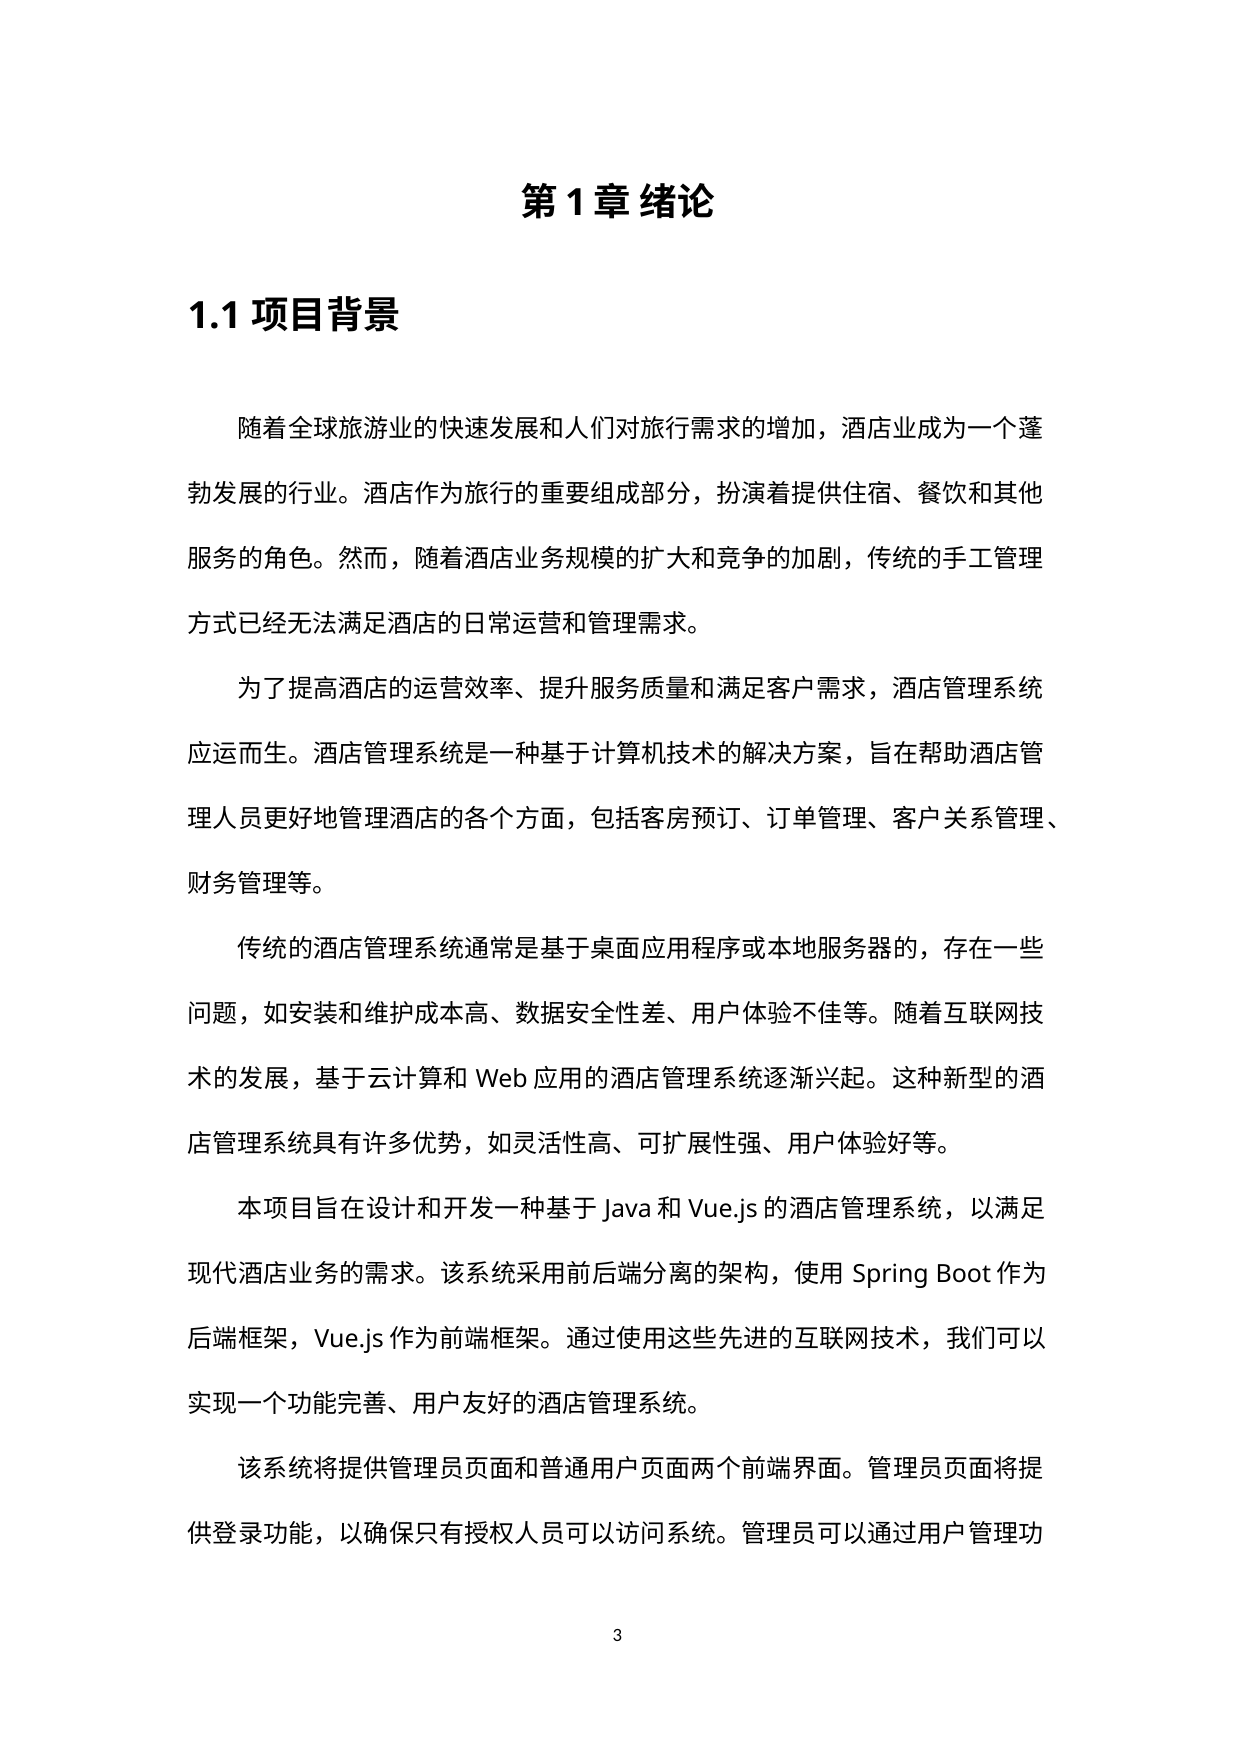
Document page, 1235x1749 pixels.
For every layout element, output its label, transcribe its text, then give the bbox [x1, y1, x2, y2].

text 为了提高酒店的运营效率、提升服务质量和满足客户需求，酒店管理系统应运而生。酒店管理系统是一种基于计算机技术的解决方案，旨在帮助酒店管理人员更好地管理酒店的各个方面，包括客房预订、订单管理、客户关系管理、财务管理等。 [187, 654, 1047, 914]
subtitle 第1章 绪论 [187, 166, 1047, 231]
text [187, 1434, 1047, 1564]
text 随着全球旅游业的快速发展和人们对旅行需求的增加，酒店业成为一个蓬勃发展的行业。酒店作为旅行的重要组成部分，扮演着提供住宿、餐饮和其他服务的角色。然而，随着酒店业务规模的扩大和竞争的加剧，传统的手工管理方式已经无法满足酒店的日常运营和管理需求。 [187, 394, 1047, 654]
text 本项目旨在设计和开发一种基于Java和Vue.js的酒店管理系统，以满足现代酒店业务的需求。该系统采用前后端分离的架构，使用Spring Boot作为后端框架，Vue.js作为前端框架。通过使用这些先进的互联网技术，我们可以实现一个功能完善、用户友好的酒店管理系统。 [187, 1174, 1047, 1434]
text 传统的酒店管理系统通常是基于桌面应用程序或本地服务器的，存在一些问题，如安装和维护成本高、数据安全性差、用户体验不佳等。随着互联网技术的发展，基于云计算和Web应用的酒店管理系统逐渐兴起。这种新型的酒店管理系统具有许多优势，如灵活性高、可扩展性强、用户体验好等。 [187, 914, 1047, 1174]
subtitle 1.1 项目背景 [187, 280, 1047, 345]
